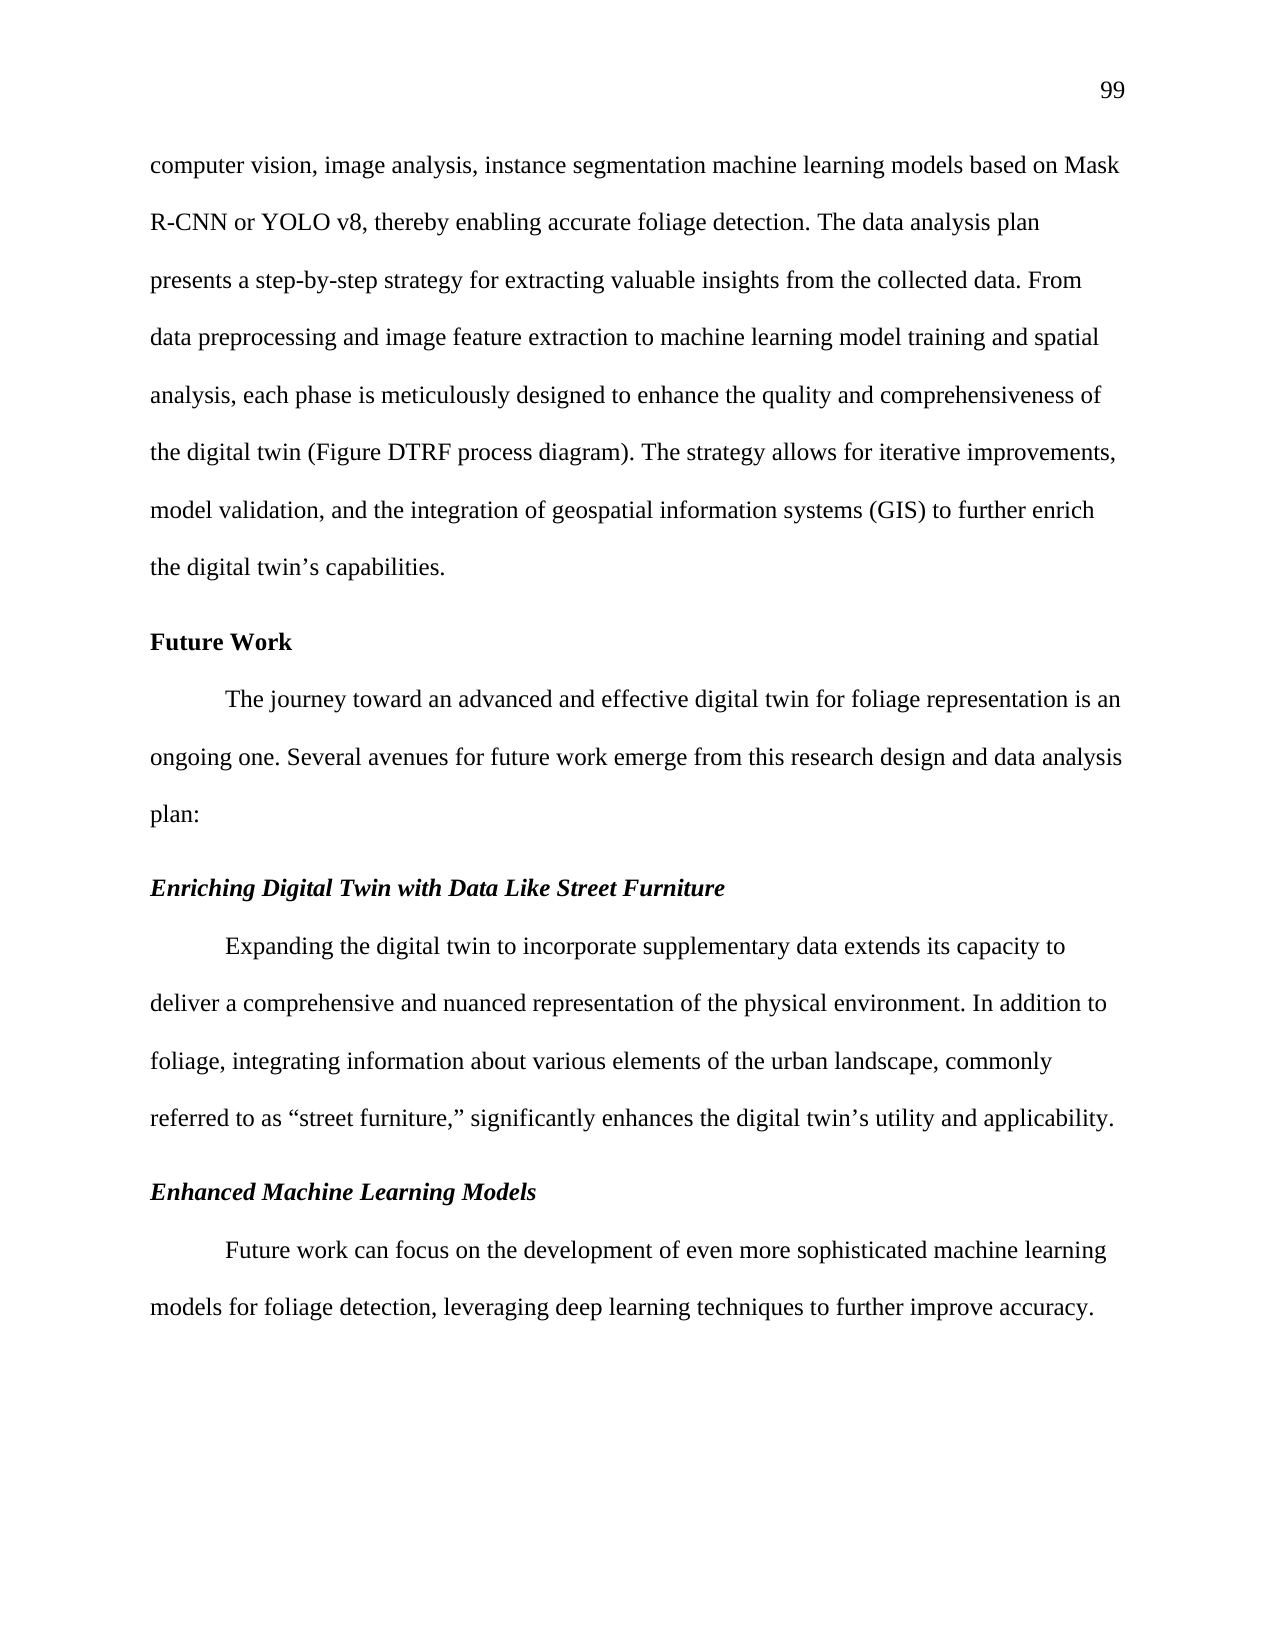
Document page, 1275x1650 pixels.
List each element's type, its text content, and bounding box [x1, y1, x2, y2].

text The journey toward an advanced and effective digital twin for foliage representation is an ongoing one. Several avenues for future work emerge from this research design and data analysis plan: [150, 684, 1125, 828]
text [150, 150, 1125, 581]
text Future work can focus on the development of even more sophisticated machine learning models for foliage detection, leveraging deep learning techniques to further improve accuracy. [150, 1235, 1125, 1321]
subtitle Enhanced Machine Learning Models [150, 1177, 1125, 1206]
text Expanding the digital twin to incorporate supplementary data extends its capacity to deliver a comprehensive and nuanced representation of the physical environment. In addition to foliage, integrating information about various elements of the urban landscape, commonly referred to as “street furniture,” significantly enhances the digital twin’s utility and applicability. [150, 931, 1125, 1132]
subtitle Future Work [150, 627, 1125, 655]
subtitle Enriching Digital Twin with Data Like Street Furniture [150, 873, 1125, 902]
